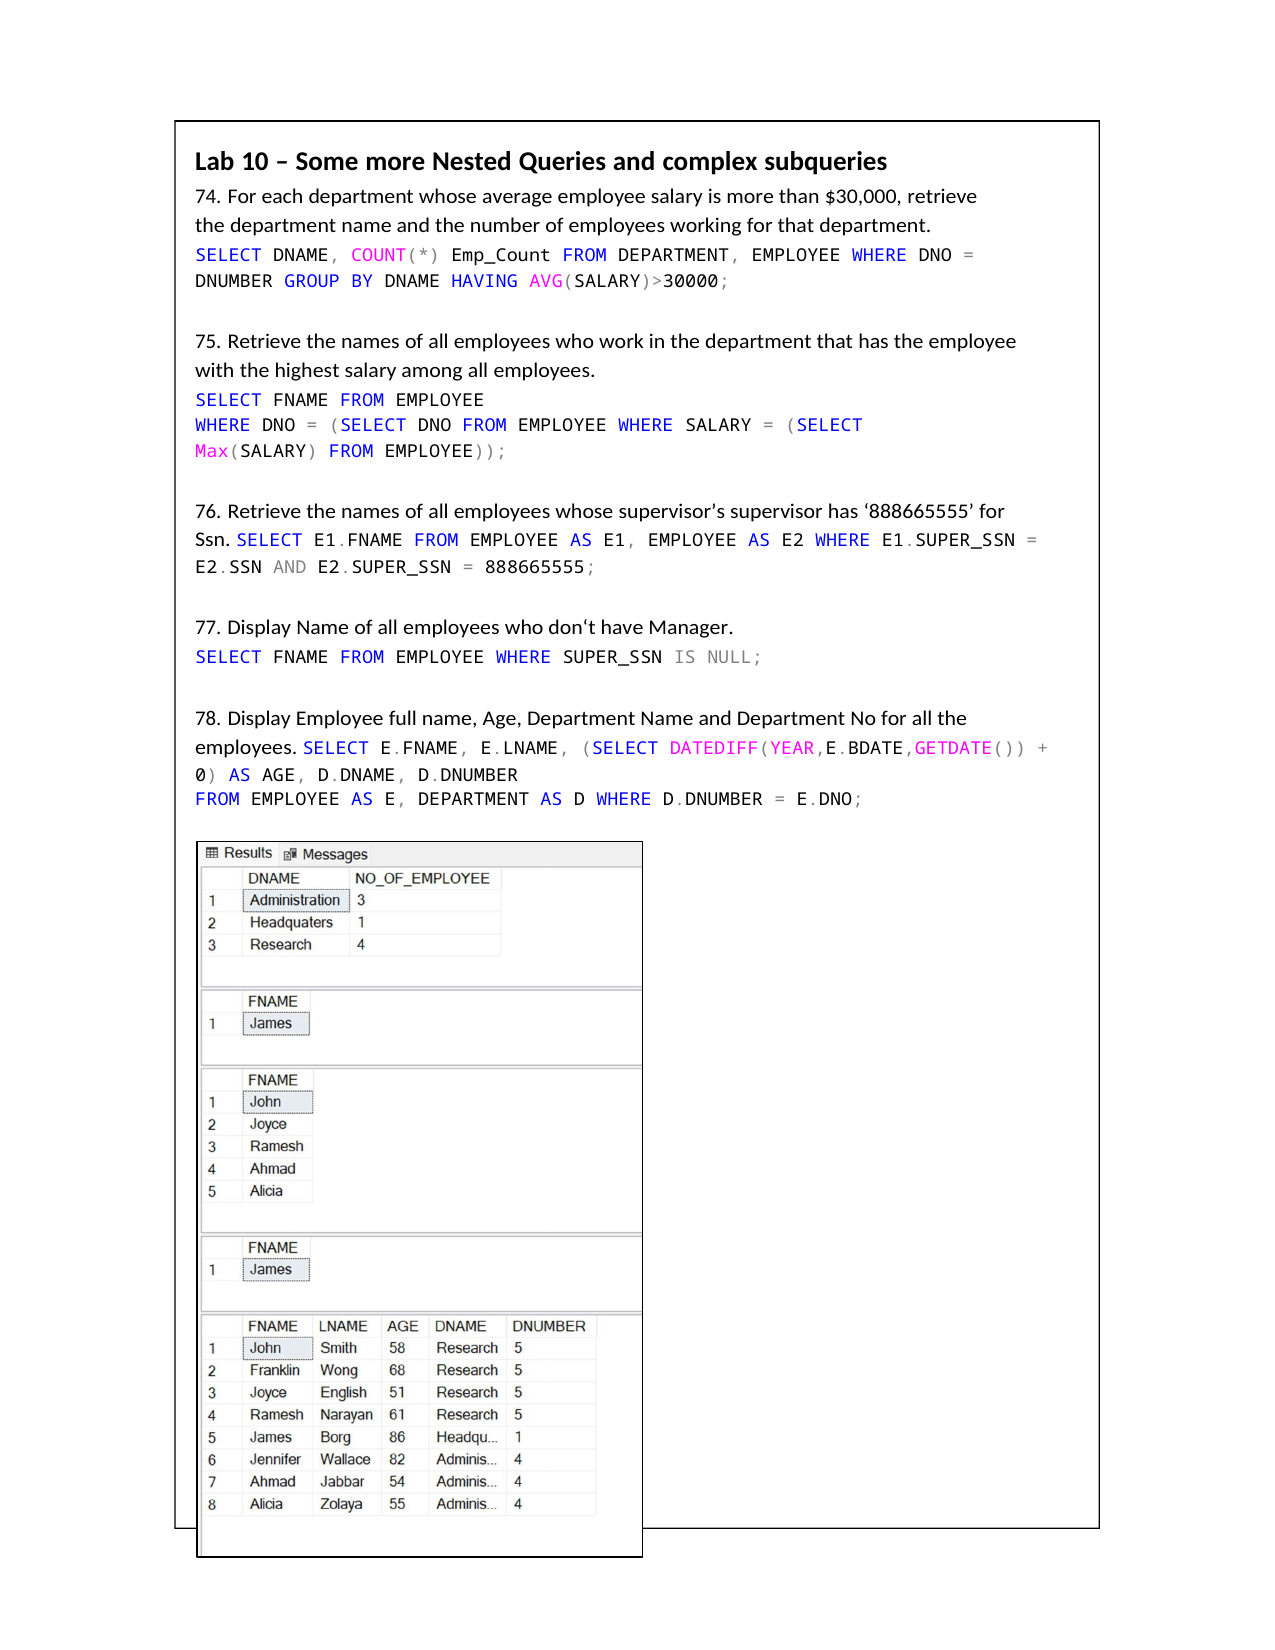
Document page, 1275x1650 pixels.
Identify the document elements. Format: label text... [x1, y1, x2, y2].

subtitle Lab 10 – Some more Nested Queries and complex subqueries [195, 144, 1100, 177]
subtitle Retrieve the names of all employees who work in the department that has the employee with the highest salary among all employees. [195, 328, 1047, 383]
subtitle Display Name of all employees who don‘t have Manager. [195, 614, 1100, 640]
text FROM EMPLOYEE AS E, DEPARTMENT AS D WHERE D.DNUMBER = E.DNO; [195, 790, 1100, 809]
text SELECT FNAME FROM EMPLOYEE WHERE SUPER_SSN IS NULL; [195, 645, 1100, 669]
picture [198, 842, 642, 1556]
text SELECT FNAME FROM EMPLOYEE [195, 388, 1100, 412]
list Display Employee full name, Age, Department Name and Department No for all the employees. SELECT E.FNAME, E.LNAME, (SELECT DATEDIFF(YEAR,E.BDATE,GETDATE()) + 0) AS AGE, D.DNAME, D.DNUMBER [195, 705, 1061, 787]
subtitle For each department whose average employee salary is more than $30,000, retrieve the department name and the number of employees working for that department. [195, 183, 1001, 238]
text SELECT DNAME, COUNT(*) Emp_Count FROM DEPARTMENT, EMPLOYEE WHERE DNO = DNUMBER GROUP BY DNAME HAVING AVG(SALARY)>30000; [195, 243, 1056, 292]
text WHERE DNO = (SELECT DNO FROM EMPLOYEE WHERE SALARY = (SELECT Max(SALARY) FROM EMPLOYEE)); [195, 413, 984, 462]
list Retrieve the names of all employees whose supervisor’s supervisor has ‘888665555’ for Ssn. SELECT E1.FNAME FROM EMPLOYEE AS E1, EMPLOYEE AS E2 WHERE E1.SUPER_SSN = E2.SSN AND E2.SUPER_SSN = 888665555; [195, 498, 1044, 578]
